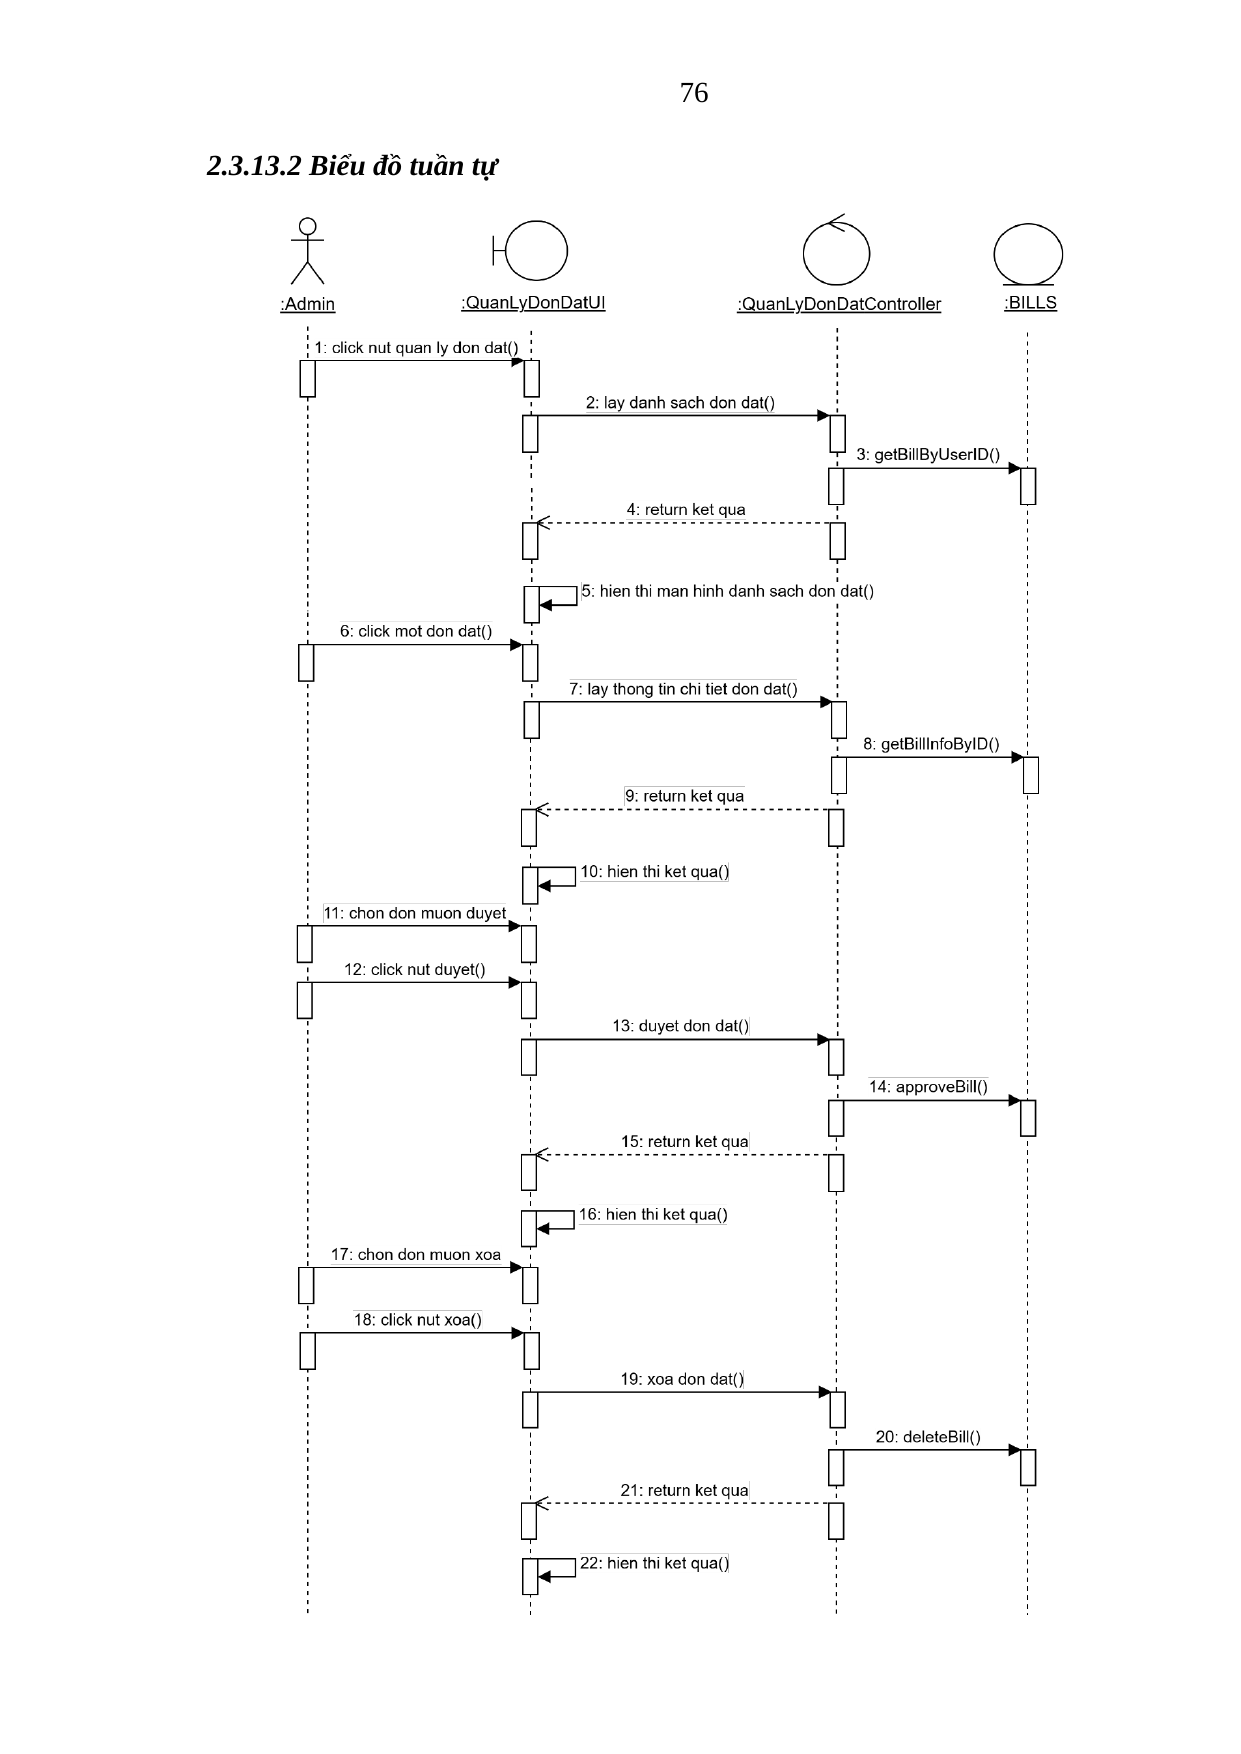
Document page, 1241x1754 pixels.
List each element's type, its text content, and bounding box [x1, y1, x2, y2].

subtitle 2.3.13.2 Biểu đồ tuần tự [207, 148, 1122, 181]
picture [265, 198, 1086, 1615]
